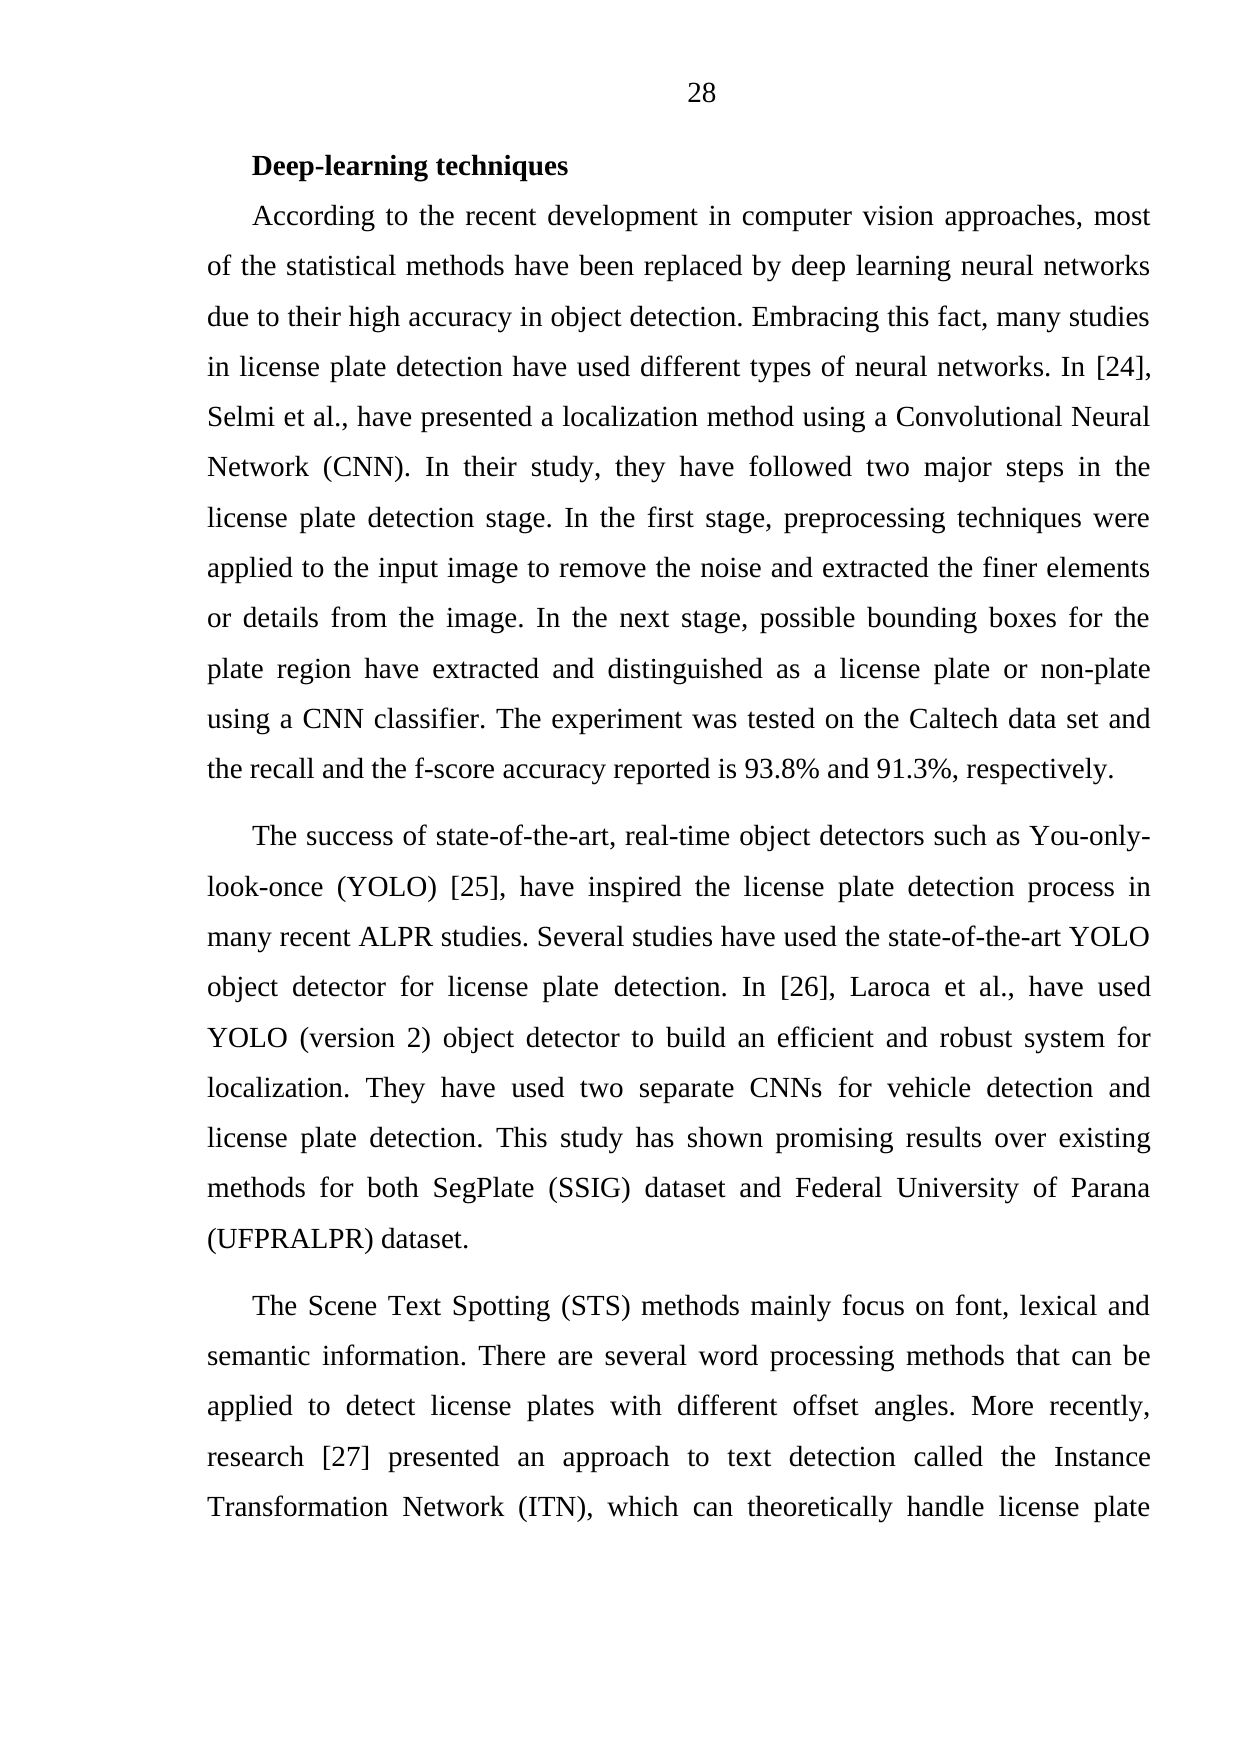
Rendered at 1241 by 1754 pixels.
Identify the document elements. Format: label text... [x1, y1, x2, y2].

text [207, 1288, 1152, 1523]
text According to the recent development in computer vision approaches, most of the statistical methods have been replaced by deep learning neural networks due to their high accuracy in object detection. Embracing this fact, many studies in license plate detection have used different types of neural networks. In, Selmi et al., have presented a localization method using a Convolutional Neural Network (CNN). In their study, they have followed two major steps in the license plate detection stage. In the first stage, preprocessing techniques were applied to the input image to remove the noise and extracted the finer elements or details from the image. In the next stage, possible bounding boxes for the plate region have extracted and distinguished as a license plate or non-plate using a CNN classifier. The experiment was tested on the Caltech data set and the recall and the f-score accuracy reported is 93.8% and 91.3%, respectively. [207, 198, 1152, 785]
text Deep-learning techniques [207, 148, 1152, 181]
text The success of state-of-the-art, real-time object detectors such as You-only-look-once (YOLO), have inspired the license plate detection process in many recent ALPR studies. Several studies have used the state-of-the-art YOLO object detector for license plate detection. In , Laroca et al., have used YOLO (version 2) object detector to build an efficient and robust system for localization. They have used two separate CNNs for vehicle detection and license plate detection. This study has shown promising results over existing methods for both SegPlate (SSIG) dataset and Federal University of Parana (UFPRALPR) dataset. [207, 818, 1152, 1254]
